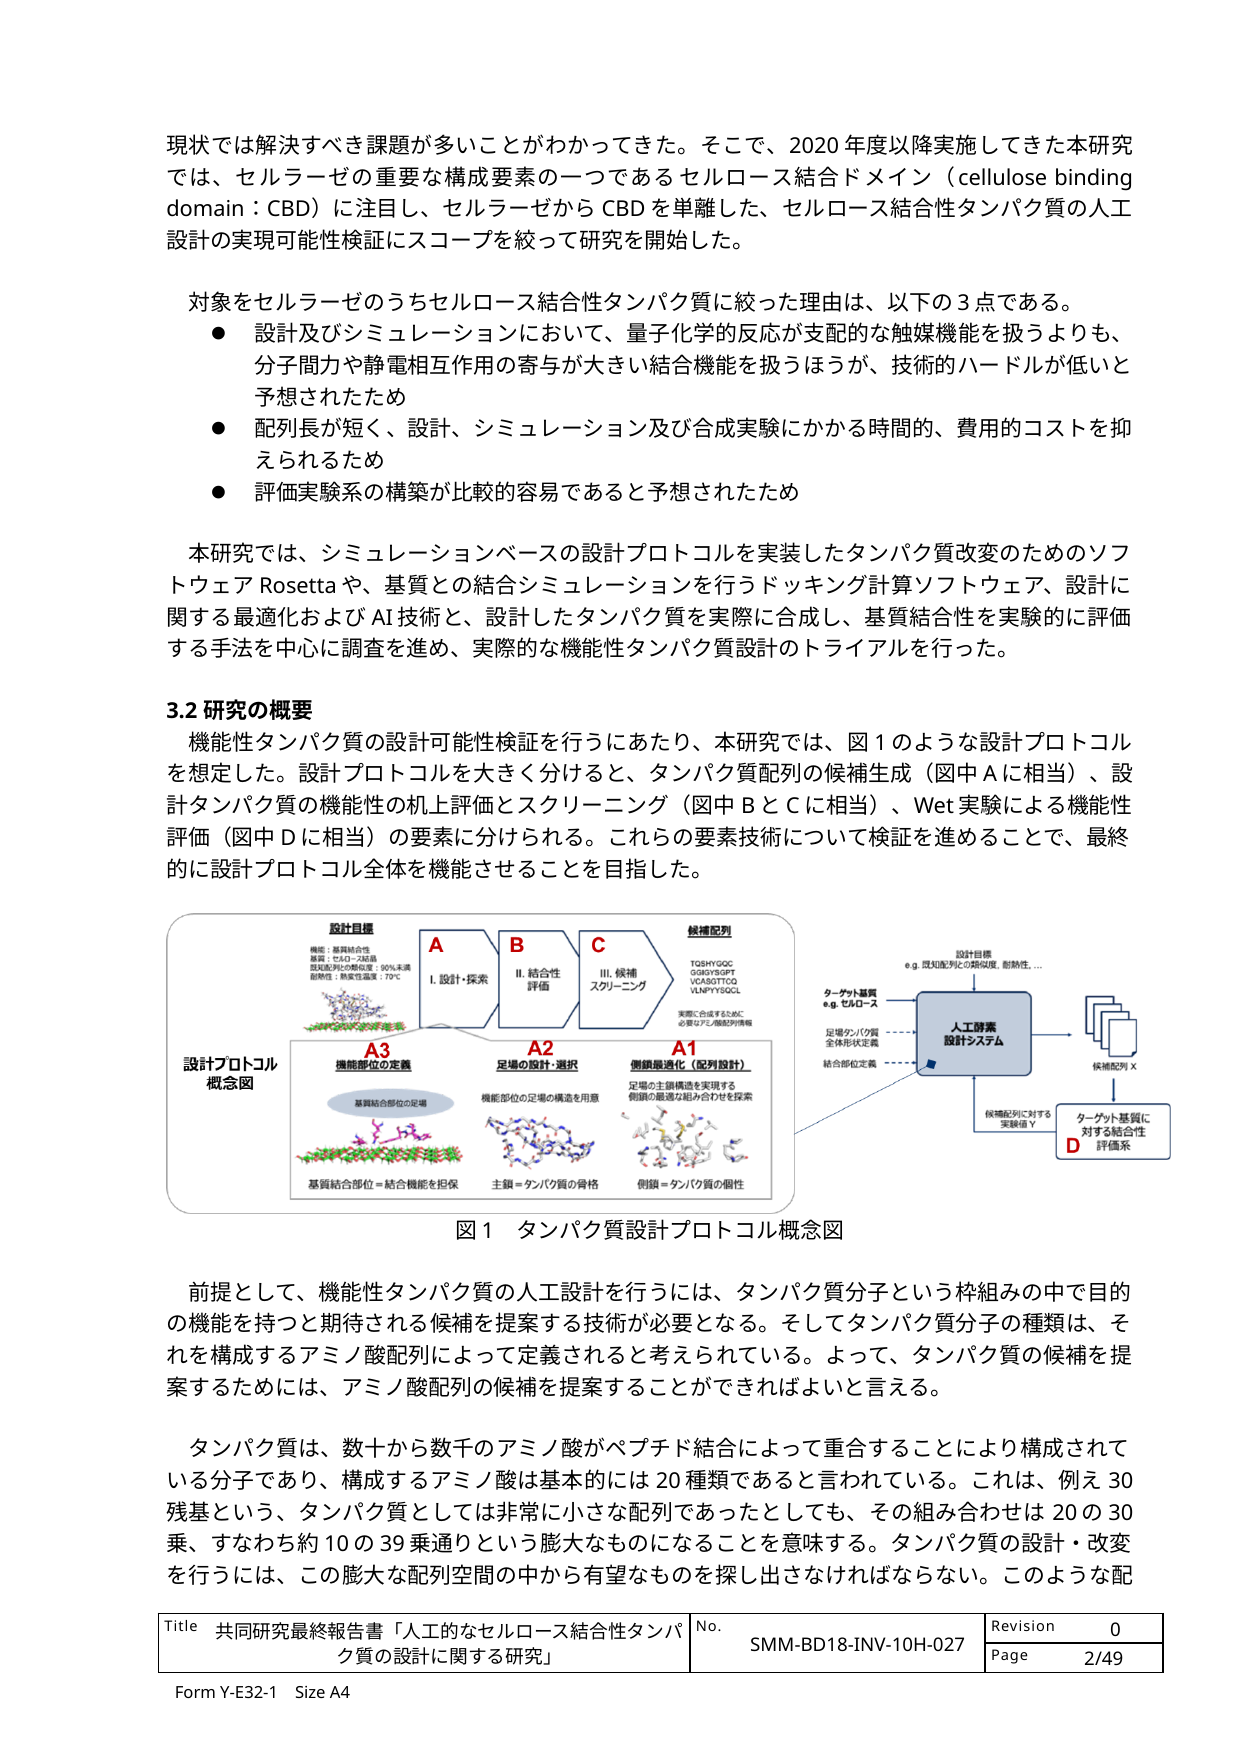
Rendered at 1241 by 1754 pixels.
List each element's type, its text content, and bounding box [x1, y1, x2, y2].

list 配列長が短く、設計、シミュレーション及び合成実験にかかる時間的、費用的コストを抑えられるため [210, 411, 1133, 475]
text 機能性タンパク質の設計可能性検証を行うにあたり、本研究では、図1のような設計プロトコルを想定した。設計プロトコルを大きく分けると、タンパク質配列の候補生成（図中Aに相当）、設計タンパク質の機能性の机上評価とスクリーニング（図中BとCに相当）、Wet実験による機能性評価（図中Dに相当）の要素に分けられる。これらの要素技術について検証を進めることで、最終的に設計プロトコル全体を機能させることを目指した。 [166, 725, 1133, 883]
list 設計及びシミュレーションにおいて、量子化学的反応が支配的な触媒機能を扱うよりも、分子間力や静電相互作用の寄与が大きい結合機能を扱うほうが、技術的ハードルが低いと予想されたため [210, 316, 1133, 411]
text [166, 1431, 1133, 1590]
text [166, 128, 1133, 255]
picture [166, 913, 1171, 1214]
subtitle 研究の概要 [166, 693, 1133, 725]
list 評価実験系の構築が比較的容易であると予想されたため [210, 475, 1133, 506]
text 対象をセルラーゼのうちセルロース結合性タンパク質に絞った理由は、以下の3点である。 [166, 285, 1133, 316]
text 本研究では、シミュレーションベースの設計プロトコルを実装したタンパク質改変のためのソフトウェアRosettaや、基質との結合シミュレーションを行うドッキング計算ソフトウェア、設計に関する最適化およびAI技術と、設計したタンパク質を実際に合成し、基質結合性を実験的に評価する手法を中心に調査を進め、実際的な機能性タンパク質設計のトライアルを行った。 [166, 536, 1133, 663]
text 前提として、機能性タンパク質の人工設計を行うには、タンパク質分子という枠組みの中で目的の機能を持つと期待される候補を提案する技術が必要となる。そしてタンパク質分子の種類は、それを構成するアミノ酸配列によって定義されると考えられている。よって、タンパク質の候補を提案するためには、アミノ酸配列の候補を提案することができればよいと言える。 [166, 1275, 1133, 1401]
